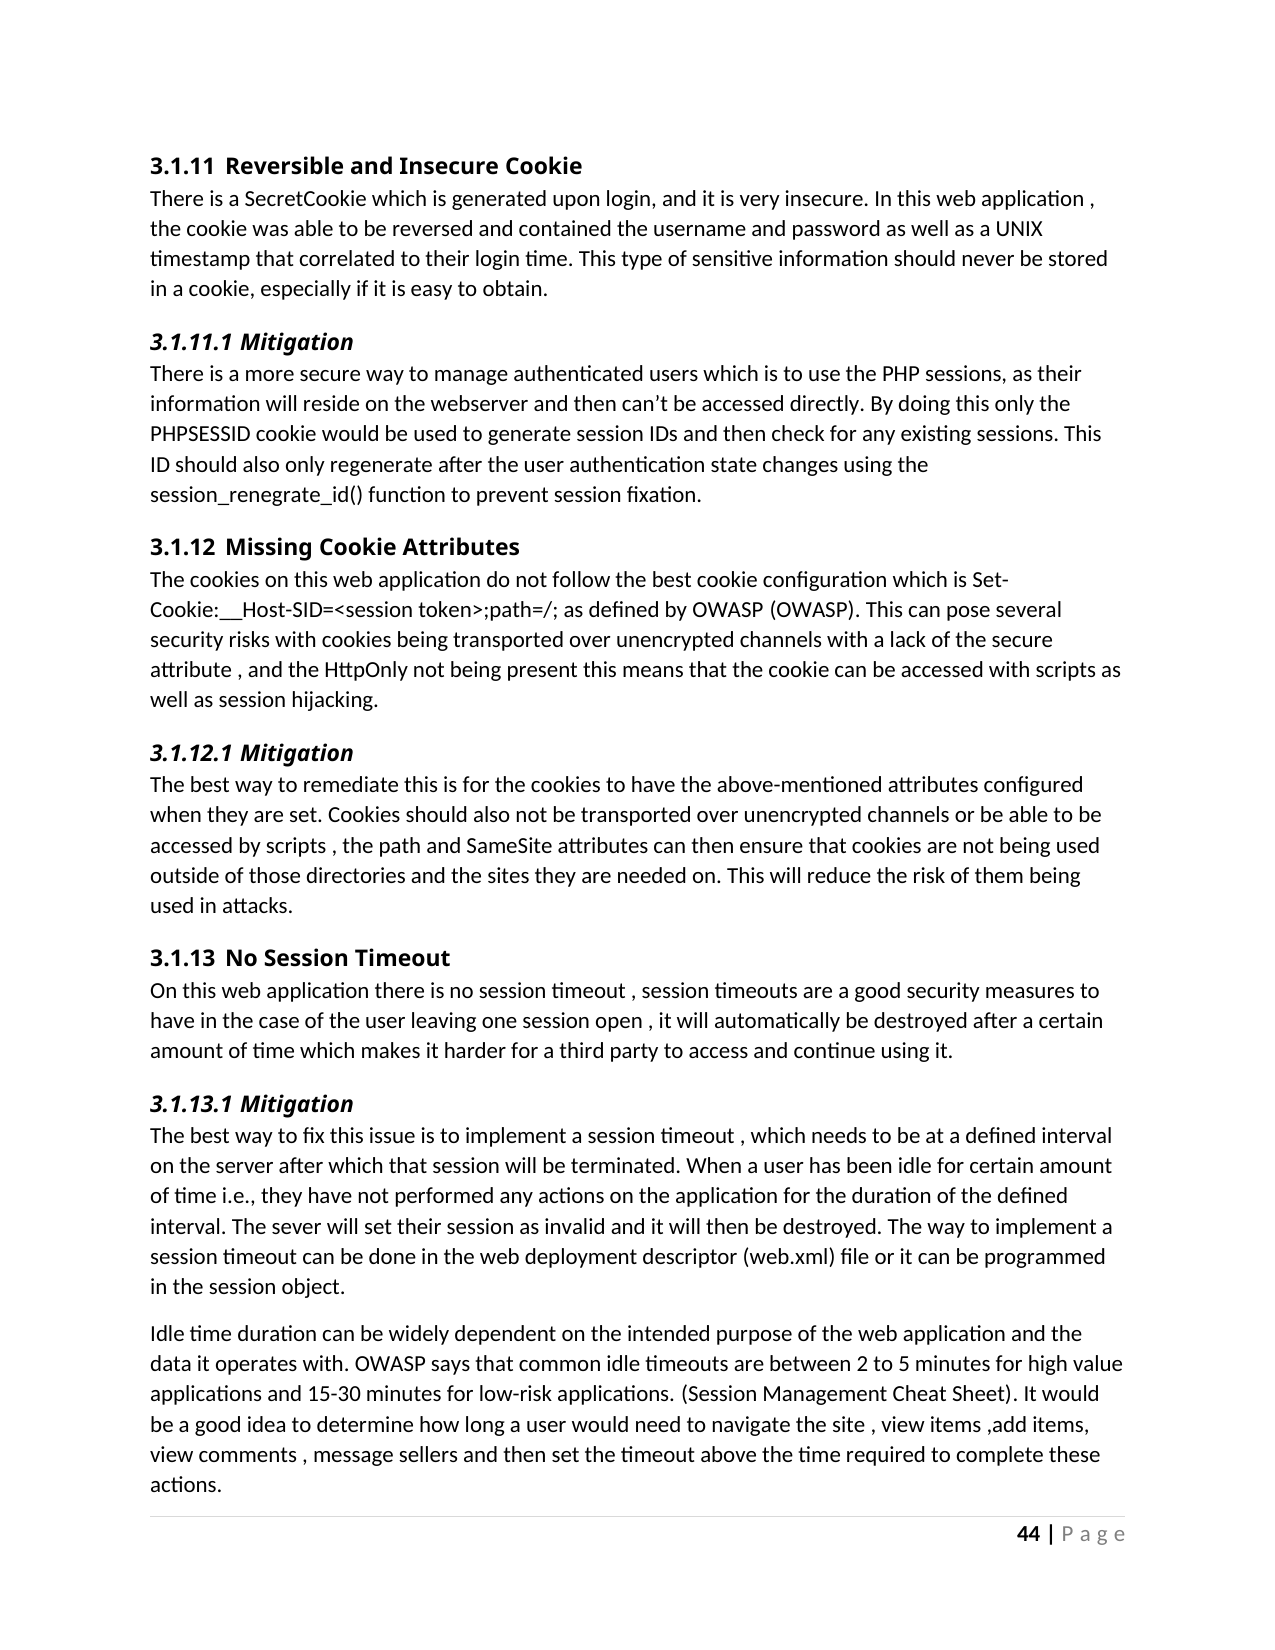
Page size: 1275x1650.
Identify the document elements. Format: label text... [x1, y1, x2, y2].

text The best way to remediate this is for the cookies to have the above-mentioned attributes configured when they are set. Cookies should also not be transported over unencrypted channels or be able to be accessed by scripts , the path and SameSite attributes can then ensure that cookies are not being used outside of those directories and the sites they are needed on. This will reduce the risk of them being used in attacks. [150, 770, 1125, 919]
text There is a SecretCookie which is generated upon login, and it is very insecure. In this web application , the cookie was able to be reversed and contained the username and password as well as a UNIX timestamp that correlated to their login time. This type of sensitive information should never be stored in a cookie, especially if it is easy to obtain. [150, 184, 1125, 302]
subtitle Mitigation [150, 1087, 1125, 1119]
text The best way to fix this issue is to implement a session timeout , which needs to be at a defined interval on the server after which that session will be terminated. When a user has been idle for certain amount of time i.e., they have not performed any actions on the application for the duration of the defined interval. The sever will set their session as invalid and it will then be destroyed. The way to implement a session timeout can be done in the web deployment descriptor (web.xml) file or it can be programmed in the session object. [150, 1121, 1125, 1300]
text There is a more secure way to manage authenticated users which is to use the PHP sessions, as their information will reside on the webserver and then can’t be accessed directly. By doing this only the PHPSESSID cookie would be used to generate session IDs and then check for any existing sessions. This ID should also only regenerate after the user authentication state changes using the session_renegrate_id() function to prevent session fixation. [150, 359, 1125, 508]
subtitle Mitigation [150, 325, 1125, 357]
subtitle No Session Timeout [150, 942, 1125, 973]
subtitle Reversible and Insecure Cookie [150, 150, 1125, 181]
text Idle time duration can be widely dependent on the intended purpose of the web application and the data it operates with. OWASP says that common idle timeouts are between 2 to 5 minutes for high value applications and 15-30 minutes for low-risk applications.. It would be a good idea to determine how long a user would need to navigate the site , view items ,add items, view comments , message sellers and then set the timeout above the time required to complete these actions. [150, 1319, 1125, 1498]
subtitle Mitigation [150, 737, 1125, 768]
text The cookies on this web application do not follow the best cookie configuration which is Set-Cookie:__Host-SID=<session token>;path=/; as defined by OWASP. This can pose several security risks with cookies being transported over unencrypted channels with a lack of the secure attribute , and the HttpOnly not being present this means that the cookie can be accessed with scripts as well as session hijacking. [150, 565, 1125, 714]
subtitle Missing Cookie Attributes [150, 531, 1125, 562]
text On this web application there is no session timeout , session timeouts are a good security measures to have in the case of the user leaving one session open , it will automatically be destroyed after a certain amount of time which makes it harder for a third party to access and continue using it. [150, 976, 1125, 1064]
